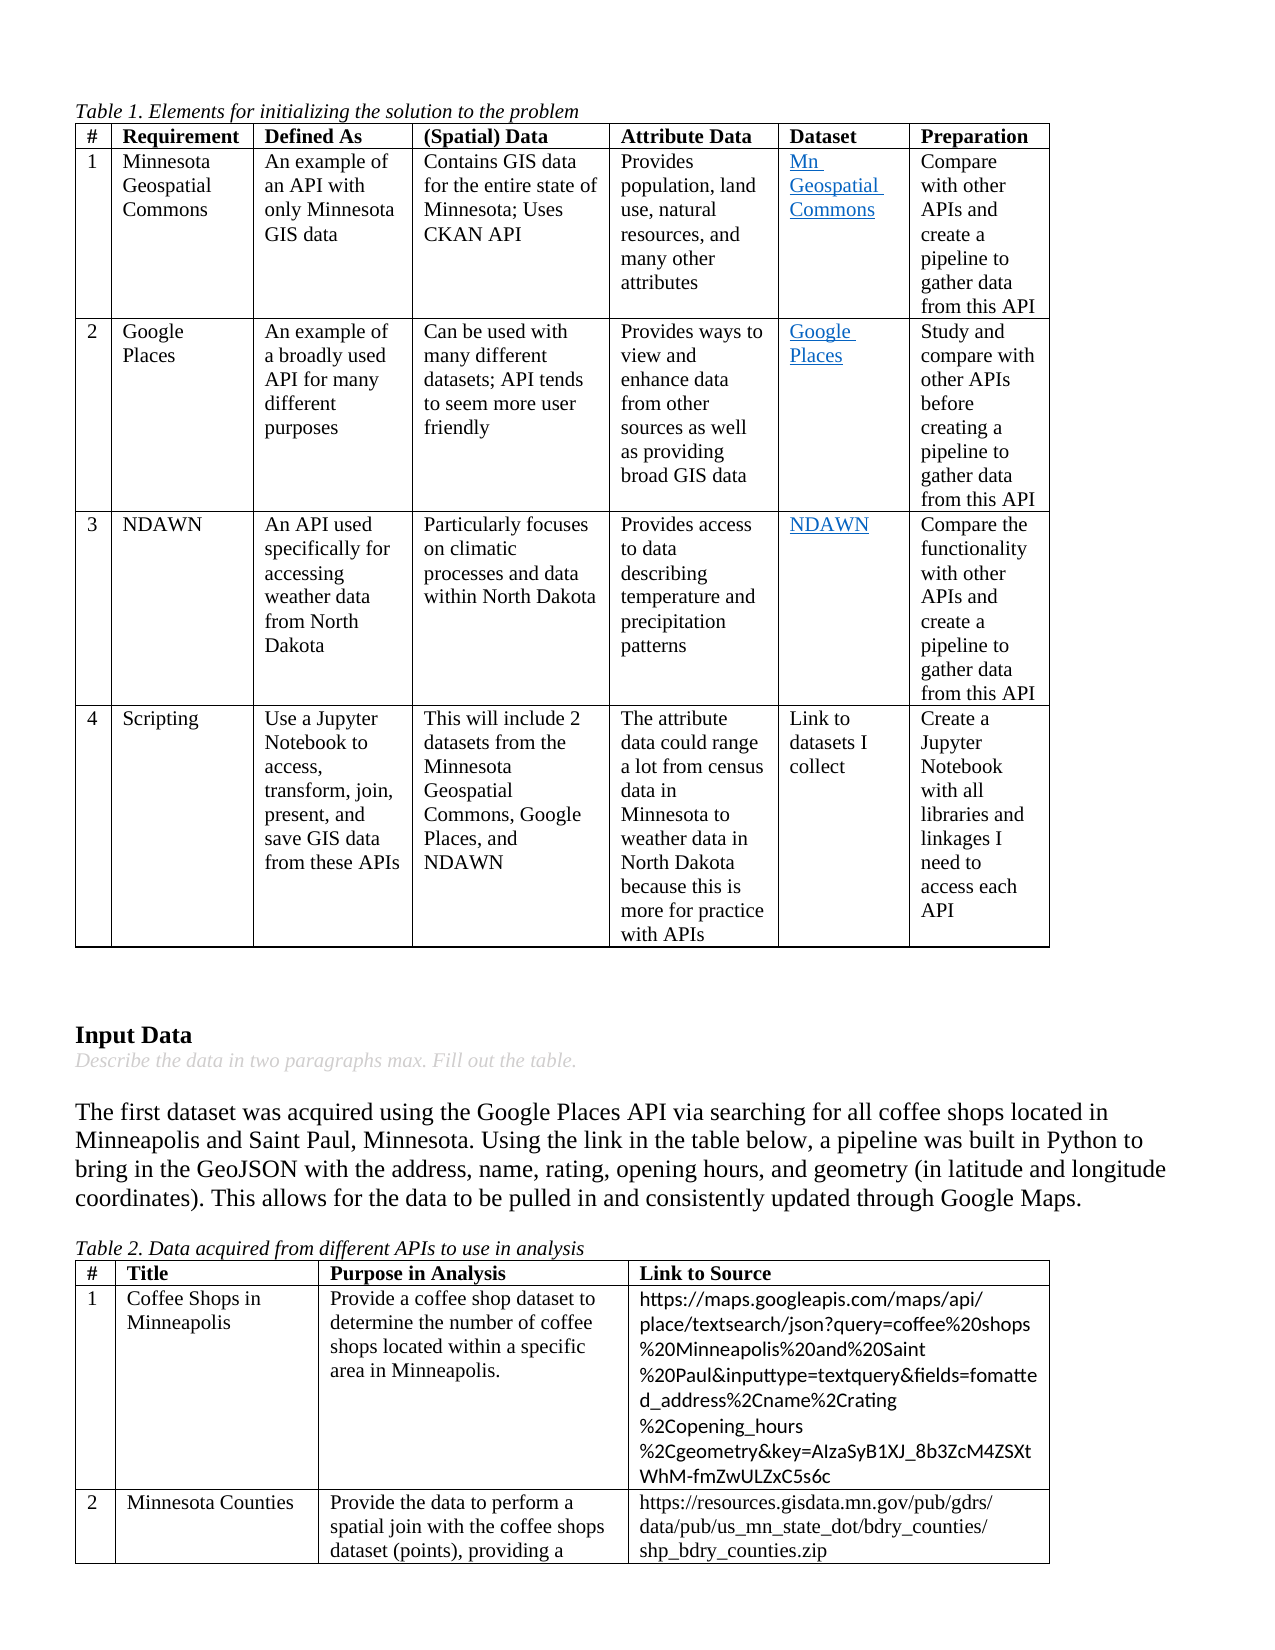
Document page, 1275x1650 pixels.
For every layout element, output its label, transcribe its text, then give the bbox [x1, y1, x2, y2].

table_cell Scripting [112, 706, 253, 946]
text Table 2. Data acquired from different APIs to use in analysis [75, 1236, 1200, 1260]
table_cell Provides access to data describing temperature and precipitation patterns [610, 512, 778, 705]
text Table 1. Elements for initializing the solution to the problem [75, 99, 1200, 123]
text Describe the data in two paragraphs max. Fill out the table. [75, 1048, 1200, 1072]
table_cell An API used specifically for accessing weather data from North Dakota [254, 512, 412, 705]
table_header Defined As [254, 124, 412, 148]
table_cell Mn Geospatial Commons [779, 149, 909, 318]
table_cell Provide a coffee shop dataset to determine the number of coffee shops located within a specific area in Minneapolis. [319, 1286, 628, 1489]
table_cell Compare with other APIs and create a pipeline to gather data from this API [910, 149, 1049, 318]
table_cell Can be used with many different datasets; API tends to seem more user friendly [413, 319, 609, 511]
text Input Data [75, 1020, 1200, 1048]
table_cell Use a Jupyter Notebook to access, transform, join, present, and save GIS data from these APIs [254, 706, 412, 946]
table_cell Particularly focuses on climatic processes and data within North Dakota [413, 512, 609, 705]
table_cell NDAWN [112, 512, 253, 705]
table_cell Link to datasets I collect [779, 706, 909, 946]
table_header Dataset [779, 124, 909, 148]
table_header Preparation [910, 124, 1049, 148]
table_cell NDAWN [779, 512, 909, 705]
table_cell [319, 1490, 628, 1562]
table_header # [76, 124, 111, 148]
text The first dataset was acquired using the Google Places API via searching for all coffee shops located in Minneapolis and Saint Paul, Minnesota. Using the link in the table below, a pipeline was built in Python to bring in the GeoJSON with the address, name, rating, opening hours, and geometry (in latitude and longitude coordinates). This allows for the data to be pulled in and consistently updated through Google Maps. [75, 1097, 1200, 1212]
table_header Link to Source [629, 1261, 1049, 1285]
table_cell 3 [76, 512, 111, 705]
table_cell Provides population, land use, natural resources, and many other attributes [610, 149, 778, 318]
table_cell Minnesota Geospatial Commons [112, 149, 253, 318]
table_cell Compare the functionality with other APIs and create a pipeline to gather data from this API [910, 512, 1049, 705]
table_header Attribute Data [610, 124, 778, 148]
table_cell 4 [76, 706, 111, 946]
table_cell Create a Jupyter Notebook with all libraries and linkages I need to access each API [910, 706, 1049, 946]
table_header Requirement [112, 124, 253, 148]
table_header Purpose in Analysis [319, 1261, 628, 1285]
table_cell https://maps.googleapis.com/maps/api/place/textsearch/json?query=coffee%20shops%20Minneapolis%20and%20Saint%20Paul&inputtype=textquery&fields=fomatted_address%2Cname%2Crating%2Copening_hours%2Cgeometry&key=AIzaSyB1XJ_8b3ZcM4ZSXtWhM-fmZwULZxC5s6c [629, 1286, 1049, 1489]
table_cell Provides ways to view and enhance data from other sources as well as providing broad GIS data [610, 319, 778, 511]
table_cell Minnesota Counties [116, 1490, 318, 1562]
table_cell 2 [76, 1490, 115, 1562]
table_cell 1 [76, 1286, 115, 1489]
table_header (Spatial) Data [413, 124, 609, 148]
table_header # [76, 1261, 115, 1285]
table_cell The attribute data could range a lot from census data in Minnesota to weather data in North Dakota because this is more for practice with APIs [610, 706, 778, 946]
table_header Title [116, 1261, 318, 1285]
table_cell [629, 1490, 1049, 1562]
table_cell Contains GIS data for the entire state of Minnesota; Uses CKAN API [413, 149, 609, 318]
table_cell Google Places [112, 319, 253, 511]
table_cell 1 [76, 149, 111, 318]
table_cell This will include 2 datasets from the Minnesota Geospatial Commons, Google Places, and NDAWN [413, 706, 609, 946]
table_cell Coffee Shops in Minneapolis [116, 1286, 318, 1489]
table_cell An example of a broadly used API for many different purposes [254, 319, 412, 511]
table_cell An example of an API with only Minnesota GIS data [254, 149, 412, 318]
table_cell 2 [76, 319, 111, 511]
table_cell Google Places [779, 319, 909, 511]
table_cell Study and compare with other APIs before creating a pipeline to gather data from this API [910, 319, 1049, 511]
